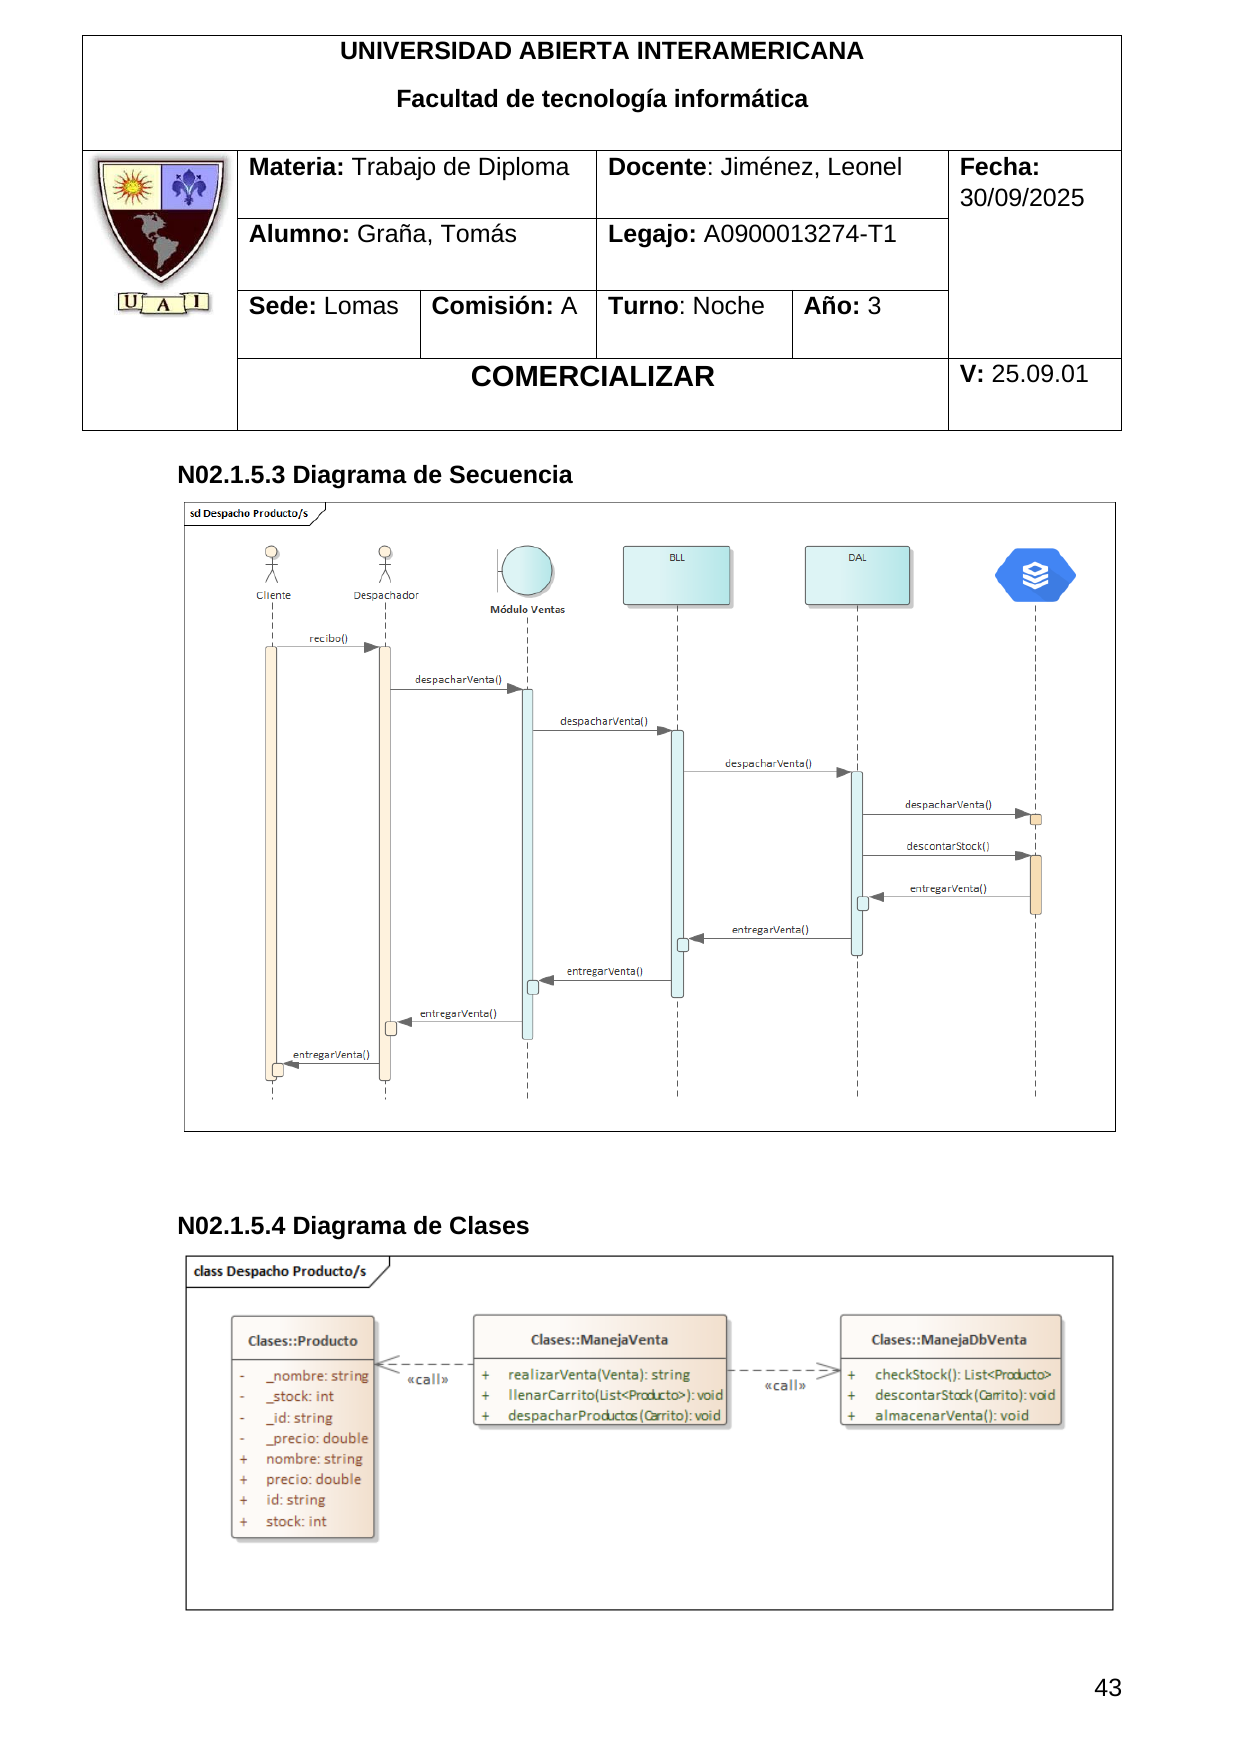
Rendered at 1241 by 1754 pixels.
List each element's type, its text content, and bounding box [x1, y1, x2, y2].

picture [87, 151, 234, 320]
picture [177, 495, 1122, 1138]
subtitle N02.1.5.3 Diagrama de Secuencia [177, 460, 1122, 488]
subtitle N02.1.5.4 Diagrama de Clases [177, 1211, 1122, 1240]
picture [177, 1246, 1122, 1619]
